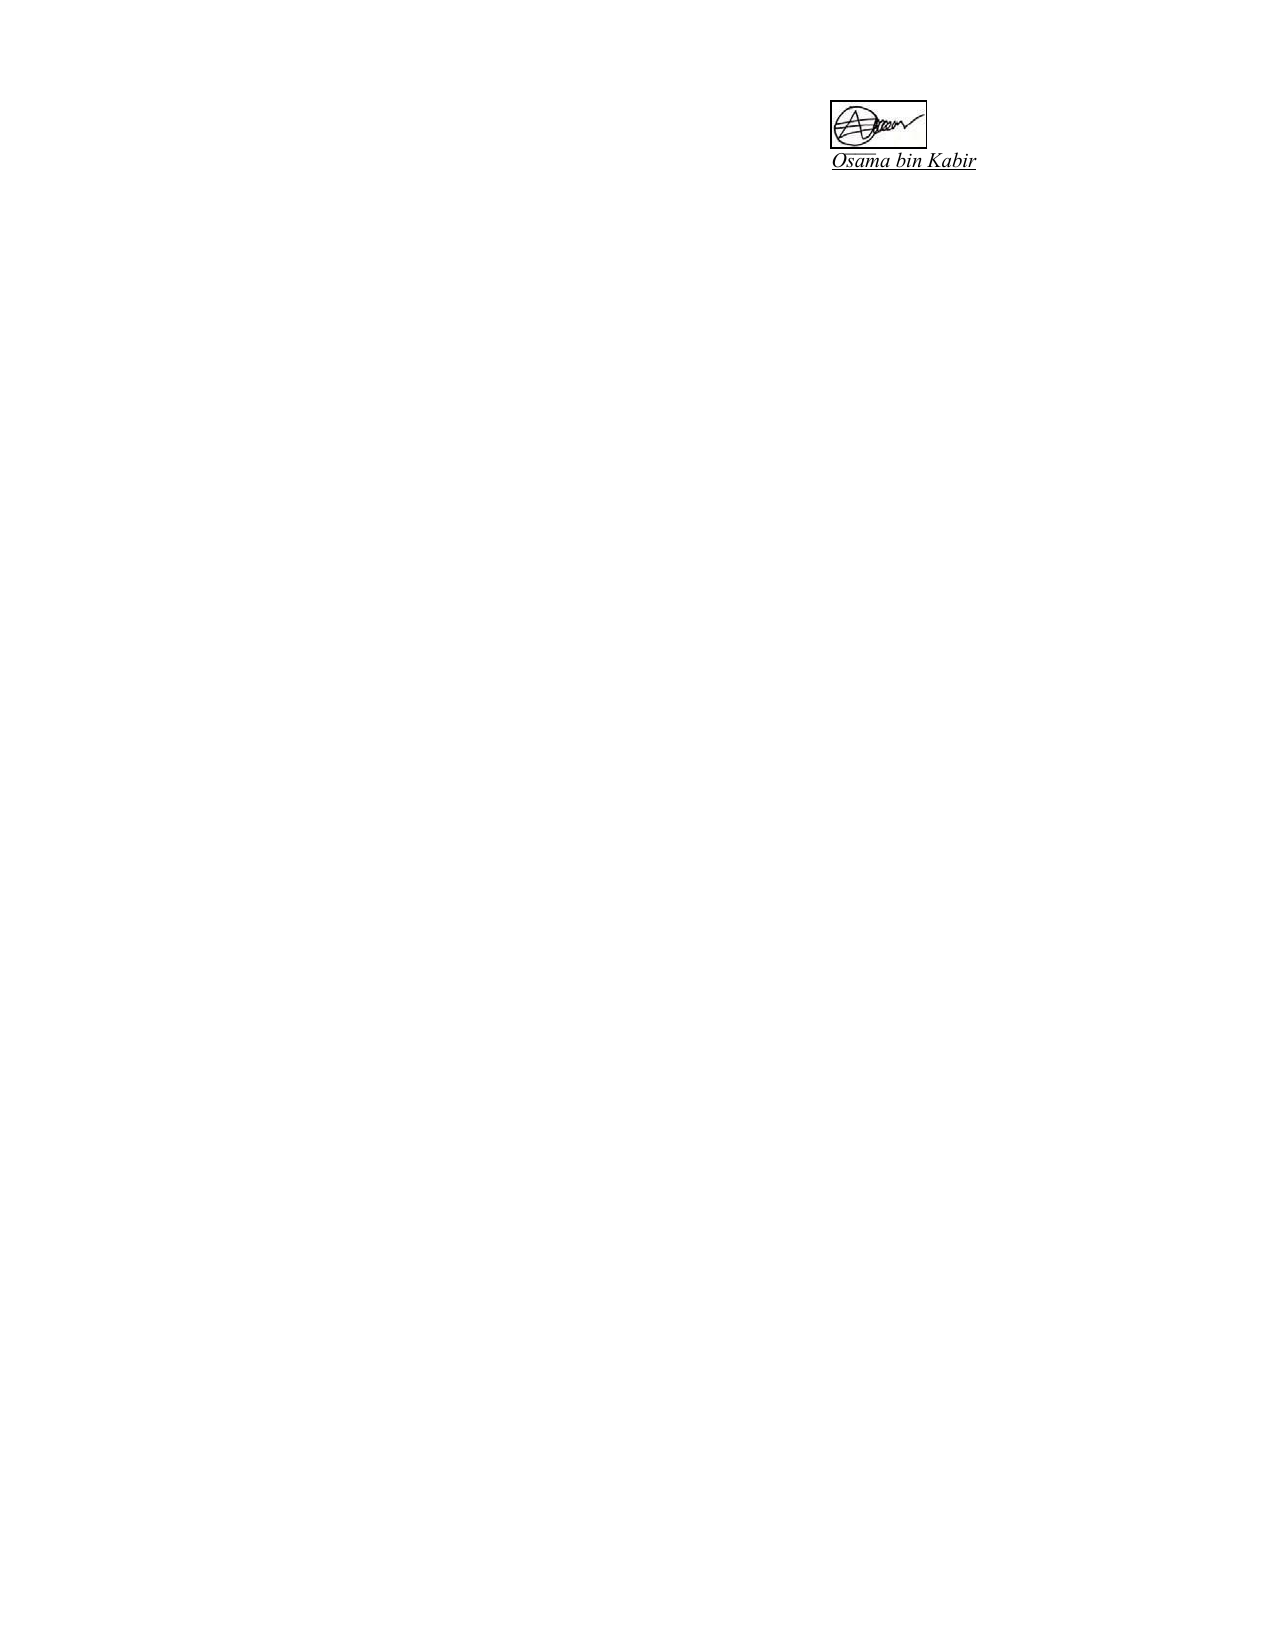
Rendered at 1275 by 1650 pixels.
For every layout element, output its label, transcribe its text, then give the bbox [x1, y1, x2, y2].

picture [832, 102, 926, 147]
text Osama bin Kabir [179, 149, 978, 172]
